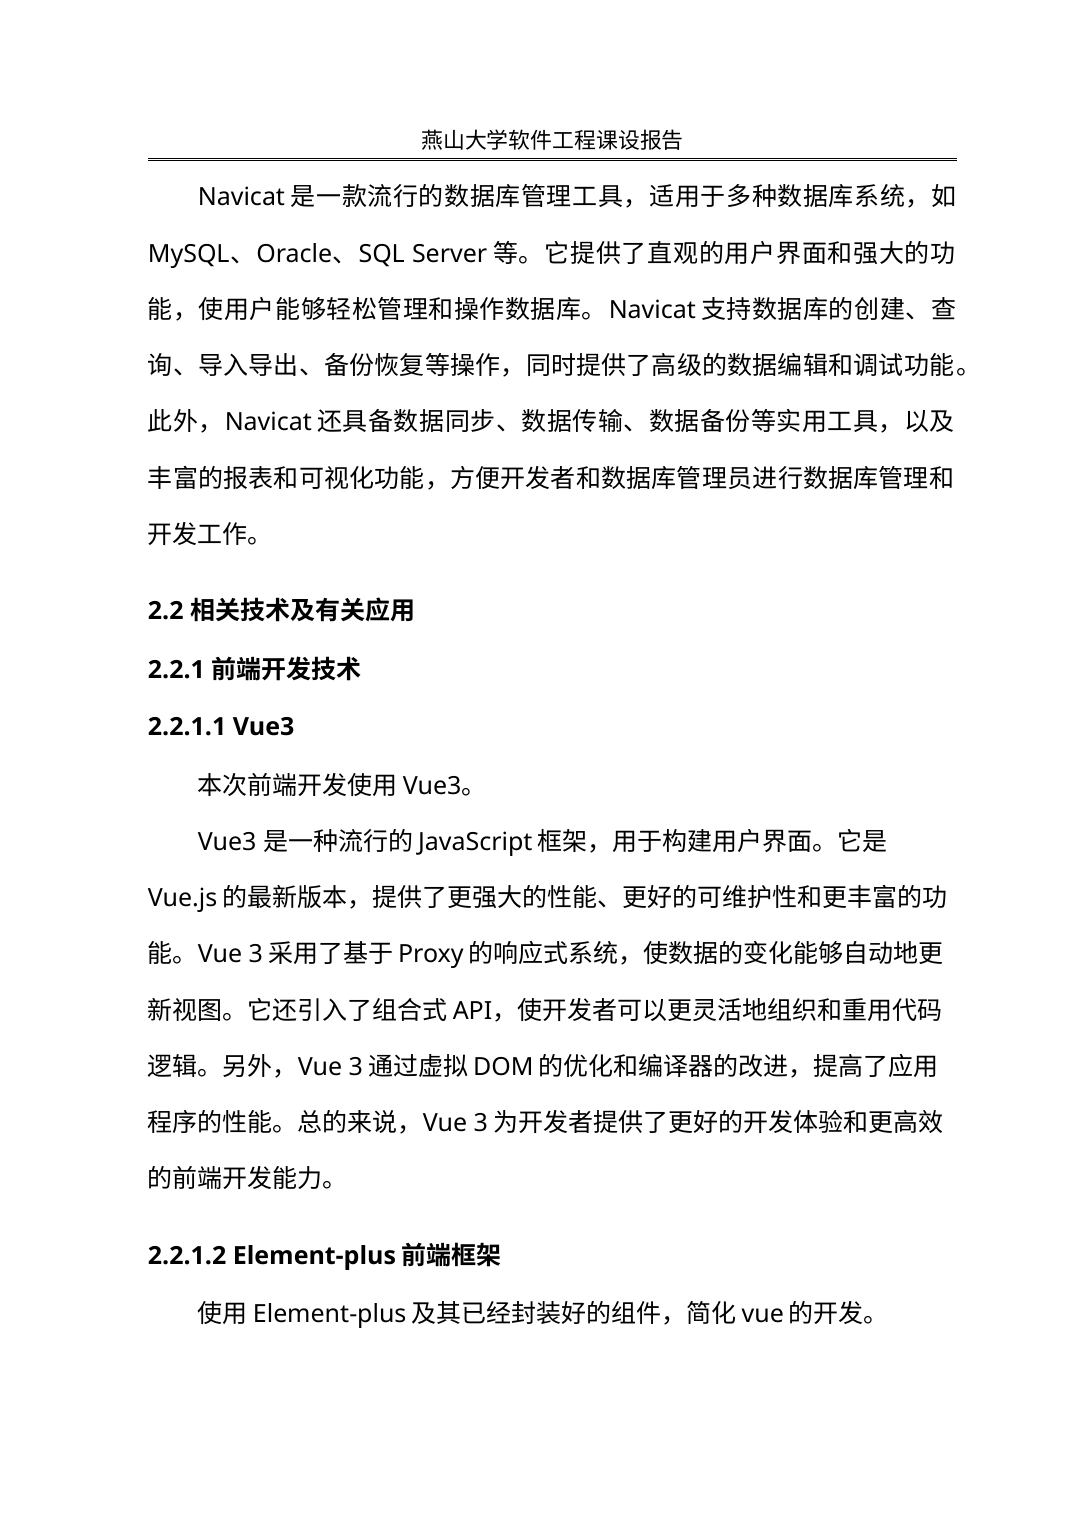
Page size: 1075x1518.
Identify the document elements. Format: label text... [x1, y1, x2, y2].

subtitle 2.2 相关技术及有关应用 [148, 590, 957, 628]
subtitle 2.2.1.1 Vue3 [148, 707, 957, 744]
text Navicat是一款流行的数据库管理工具，适用于多种数据库系统，如MySQL、Oracle、SQL Server等。它提供了直观的用户界面和强大的功能，使用户能够轻松管理和操作数据库。Navicat支持数据库的创建、查询、导入导出、备份恢复等操作，同时提供了高级的数据编辑和调试功能。此外，Navicat还具备数据同步、数据传输、数据备份等实用工具，以及丰富的报表和可视化功能，方便开发者和数据库管理员进行数据库管理和开发工作。 [148, 176, 957, 551]
text 使用Element-plus及其已经封装好的组件，简化vue的开发。 [148, 1293, 957, 1331]
subtitle 2.2.1.2 Element-plus前端框架 [148, 1235, 957, 1272]
text Vue3 是一种流行的JavaScript框架，用于构建用户界面。它是Vue.js的最新版本，提供了更强大的性能、更好的可维护性和更丰富的功能。Vue 3采用了基于Proxy的响应式系统，使数据的变化能够自动地更新视图。它还引入了组合式API，使开发者可以更灵活地组织和重用代码逻辑。另外，Vue 3通过虚拟DOM的优化和编译器的改进，提高了应用程序的性能。总的来说，Vue 3为开发者提供了更好的开发体验和更高效的前端开发能力。 [148, 821, 957, 1196]
subtitle 2.2.1 前端开发技术 [148, 648, 957, 686]
text 本次前端开发使用Vue3。 [148, 765, 957, 803]
